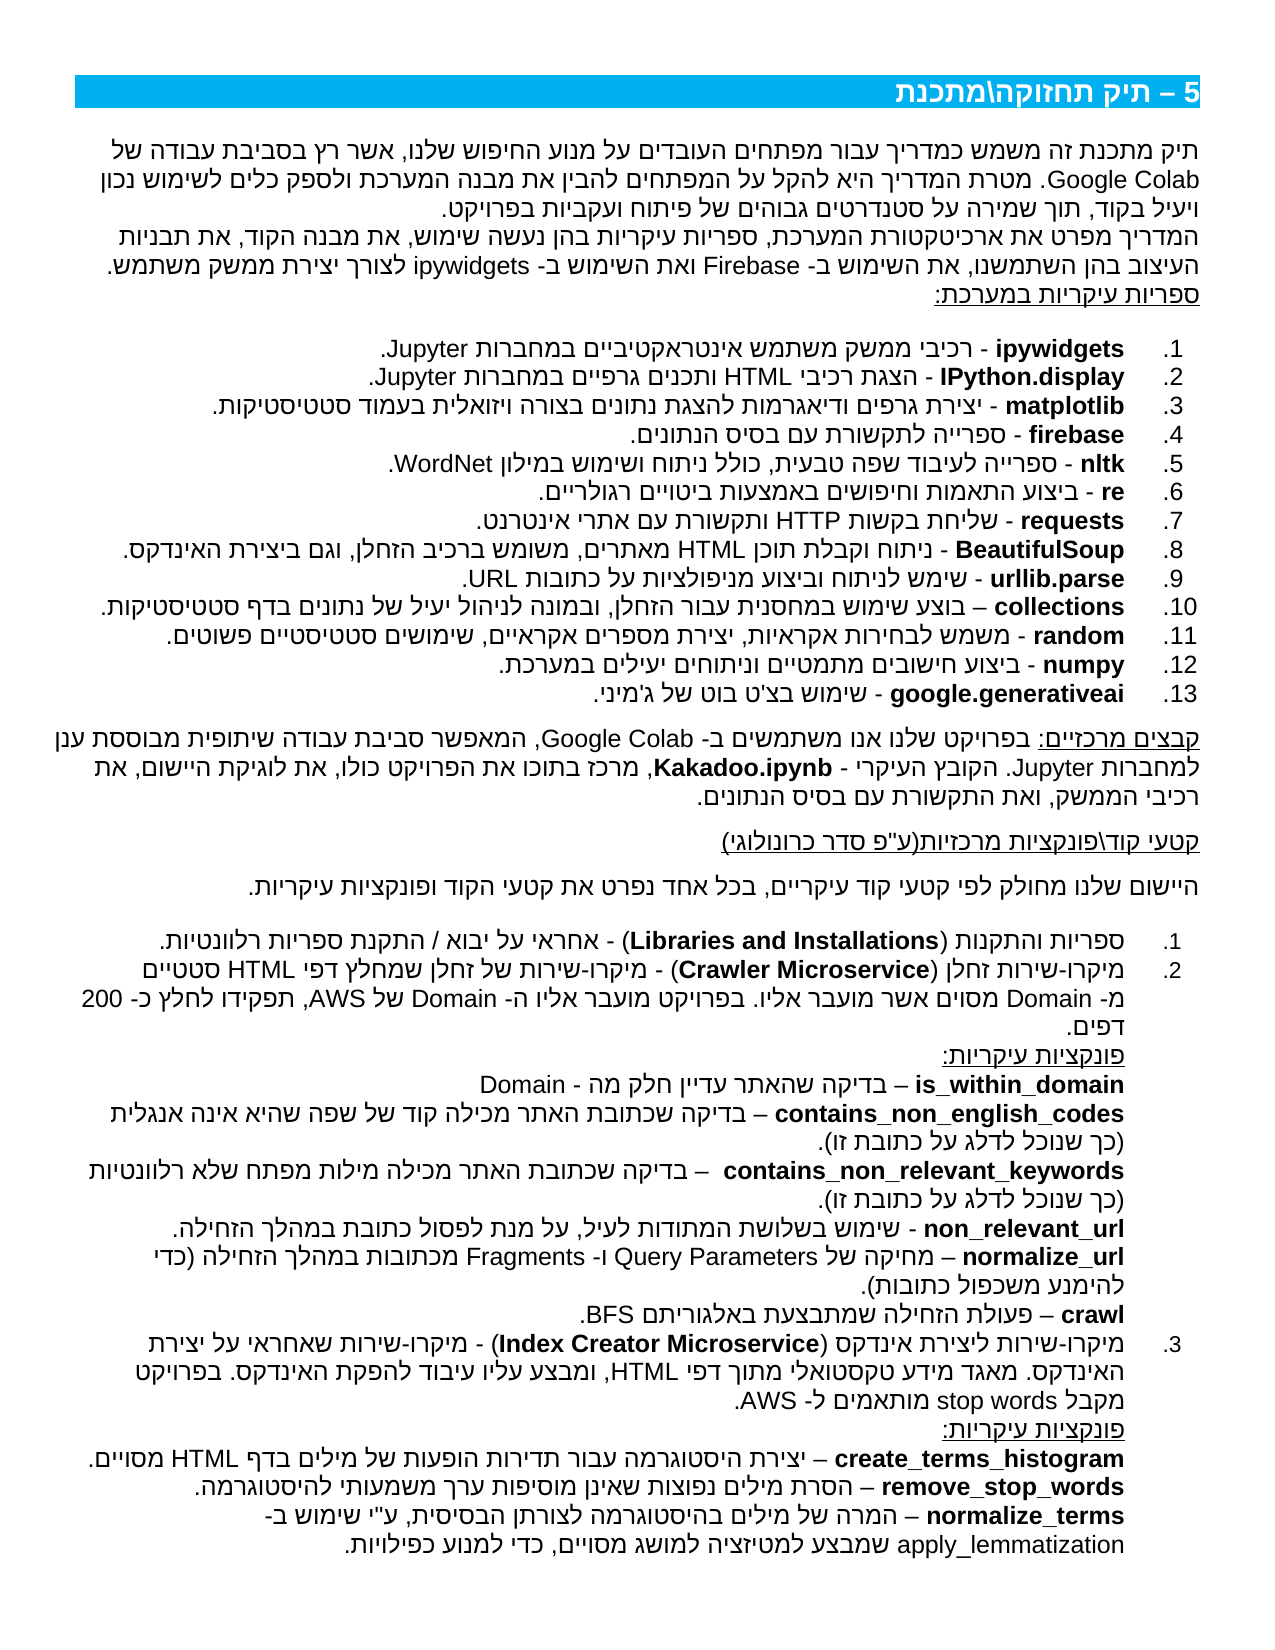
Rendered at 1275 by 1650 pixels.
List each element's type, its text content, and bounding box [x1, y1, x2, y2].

list urllib.parse - שימש לניתוח וביצוע מניפולציות על כתובות URL. [40, 564, 1162, 592]
list collections – בוצע שימוש במחסנית עבור הזחלן, ובמונה לניהול יעיל של נתונים בדף סטטיסטיקות. [40, 592, 1162, 621]
list matplotlib - יצירת גרפים ודיאגרמות להצגת נתונים בצורה ויזואלית בעמוד סטטיסטיקות. [40, 391, 1162, 420]
text היישום שלנו מחולק לפי קטעי קוד עיקריים, בכל אחד נפרט את קטעי הקוד ופונקציות עיקריות. [40, 872, 1200, 901]
text 5 – תיק תחזוקה\מתכנת [75, 75, 1200, 108]
list random - משמש לבחירות אקראיות, יצירת מספרים אקראיים, שימושים סטטיסטיים פשוטים. [40, 621, 1162, 650]
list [75, 1329, 1162, 1559]
list requests - שליחת בקשות HTTP ותקשורת עם אתרי אינטרנט. [40, 506, 1162, 535]
text קבצים מרכזיים: בפרויקט שלנו אנו משתמשים ב- Google Colab, המאפשר סביבת עבודה שיתופית מבוססת ענן למחברות Jupyter. הקובץ העיקרי - Kakadoo.ipynb, מרכז בתוכו את הפרויקט כולו, את לוגיקת היישום, את רכיבי הממשק, ואת התקשורת עם בסיס הנתונים. [40, 724, 1200, 810]
list numpy - ביצוע חישובים מתמטיים וניתוחים יעילים במערכת. [40, 650, 1162, 679]
list ספריות והתקנות (Libraries and Installations) - אחראי על יבוא / התקנת ספריות רלוונטיות. [75, 926, 1162, 955]
list IPython.display - הצגת רכיבי HTML ותכנים גרפיים במחברות Jupyter. [40, 362, 1162, 391]
text תיק מתכנת זה משמש כמדריך עבור מפתחים העובדים על מנוע החיפוש שלנו, אשר רץ בסביבת עבודה של Google Colab. מטרת המדריך היא להקל על המפתחים להבין את מבנה המערכת ולספק כלים לשימוש נכון ויעיל בקוד, תוך שמירה על סטנדרטים גבוהים של פיתוח ועקביות בפרויקט. המדריך מפרט את ארכיטקטורת המערכת, ספריות עיקריות בהן נעשה שימוש, את מבנה הקוד, את תבניות העיצוב בהן השתמשנו, את השימוש ב- Firebase ואת השימוש ב- ipywidgets לצורך יצירת ממשק משתמש. ספריות עיקריות במערכת: [75, 136, 1200, 309]
list מיקרו-שירות זחלן (Crawler Microservice) - מיקרו-שירות של זחלן שמחלץ דפי HTML סטטיים מ- Domain מסוים אשר מועבר אליו. בפרויקט מועבר אליו ה- Domain של AWS, תפקידו לחלץ כ- 200 דפים. פונקציות עיקריות: is_within_domain – בדיקה שהאתר עדיין חלק מה - Domain contains_non_english_codes – בדיקה שכתובת האתר מכילה קוד של שפה שהיא אינה אנגלית (כך שנוכל לדלג על כתובת זו). contains_non_relevant_keywords – בדיקה שכתובת האתר מכילה מילות מפתח שלא רלוונטיות (כך שנוכל לדלג על כתובת זו). non_relevant_url - שימוש בשלושת המתודות לעיל, על מנת לפסול כתובת במהלך הזחילה. normalize_url – מחיקה של Query Parameters ו- Fragments מכתובות במהלך הזחילה (כדי להימנע משכפול כתובות). crawl – פעולת הזחילה שמתבצעת באלגוריתם BFS. [75, 955, 1162, 1329]
list google.generativeai - שימוש בצ'ט בוט של ג'מיני. [40, 679, 1162, 707]
list firebase - ספרייה לתקשורת עם בסיס הנתונים. [40, 420, 1162, 449]
list ipywidgets - רכיבי ממשק משתמש אינטראקטיביים במחברות Jupyter. [40, 334, 1162, 362]
text קטעי קוד\פונקציות מרכזיות(ע"פ סדר כרונולוגי) [40, 827, 1200, 856]
list nltk - ספרייה לעיבוד שפה טבעית, כולל ניתוח ושימוש במילון WordNet. [40, 449, 1162, 477]
list BeautifulSoup - ניתוח וקבלת תוכן HTML מאתרים, משומש ברכיב הזחלן, וגם ביצירת האינדקס. [40, 535, 1162, 564]
list re - ביצוע התאמות וחיפושים באמצעות ביטויים רגולריים. [40, 477, 1162, 506]
